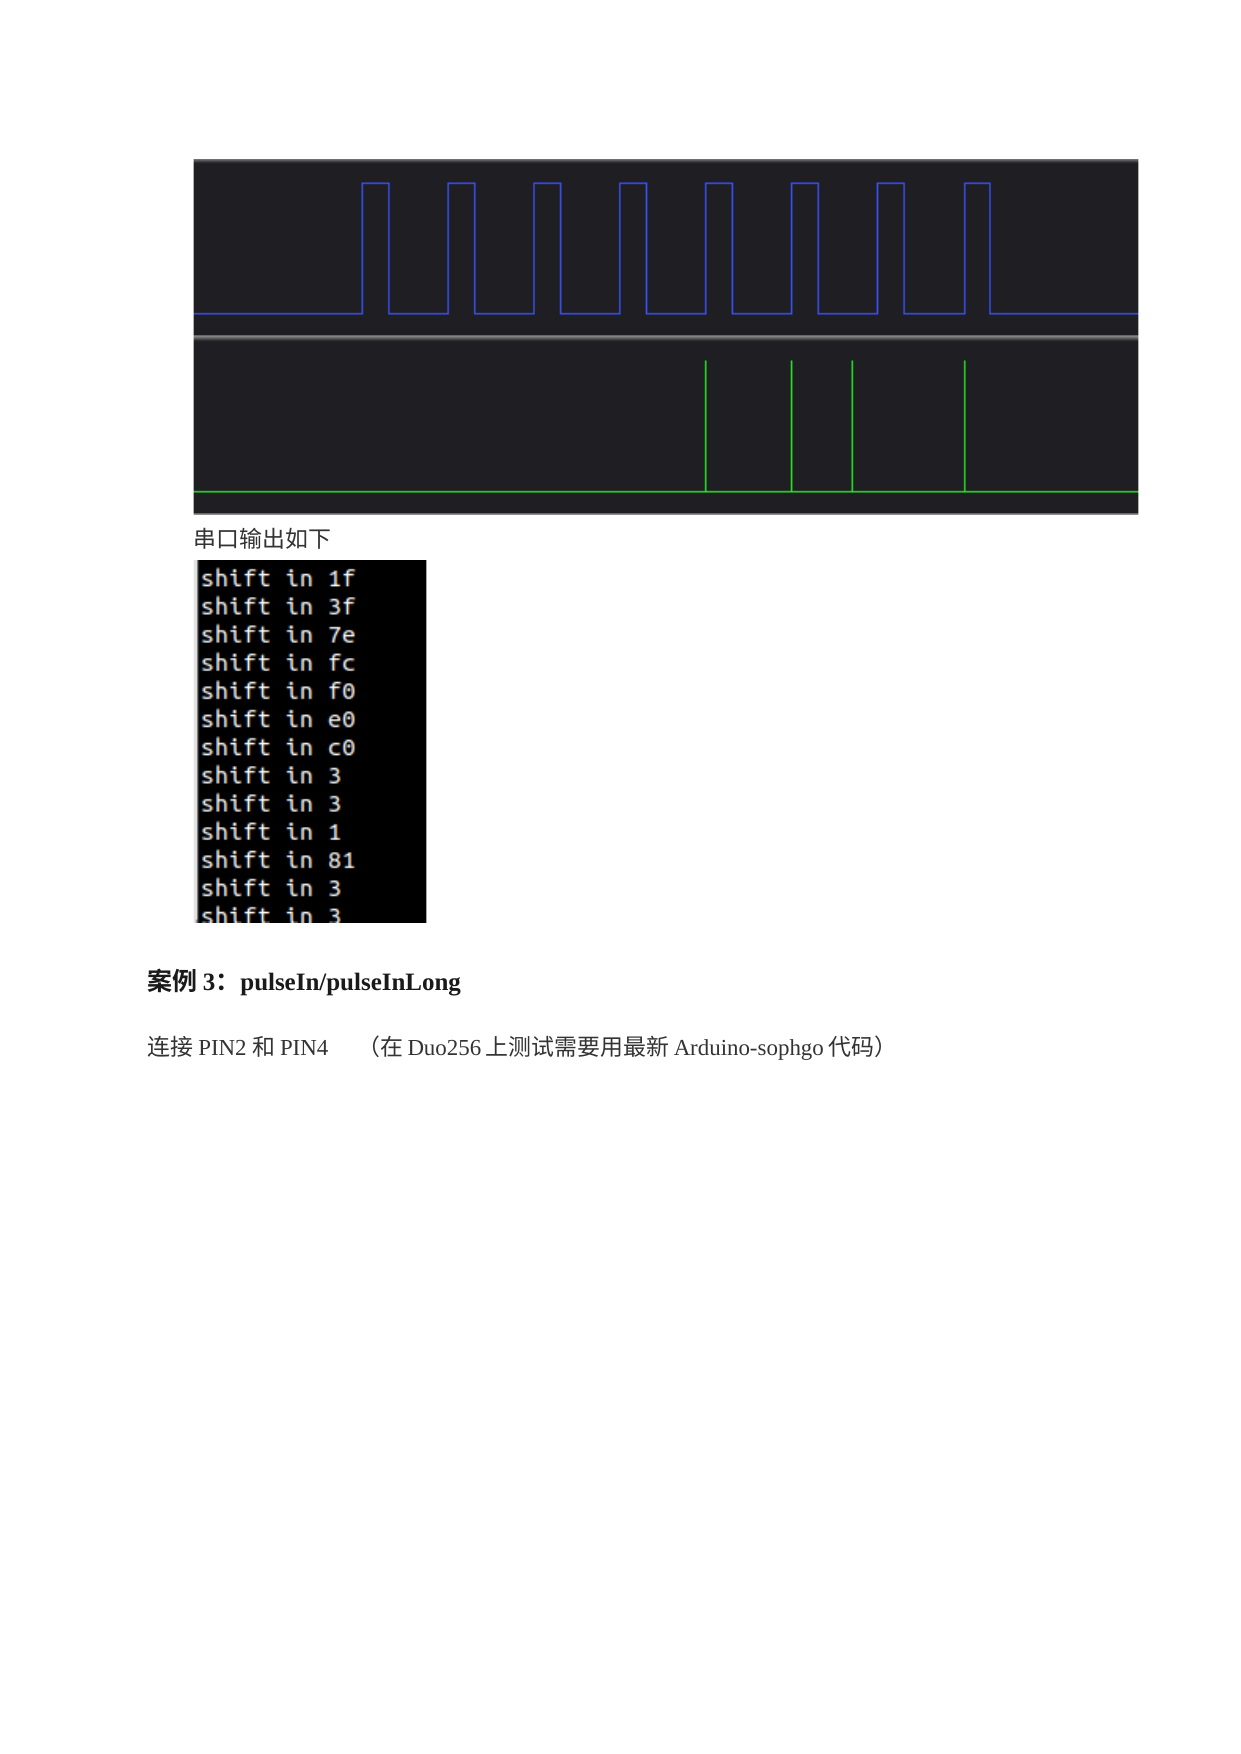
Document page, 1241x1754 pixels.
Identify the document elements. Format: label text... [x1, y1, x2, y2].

subtitle 案例3：pulseIn/pulseInLong [148, 961, 1093, 998]
text 串口输出如下 [148, 521, 1093, 554]
picture [193, 159, 1139, 515]
text 连接PIN2 和PIN4 （在Duo256上测试需要用最新Arduino-sophgo代码） [148, 1029, 1093, 1062]
picture [193, 560, 427, 923]
